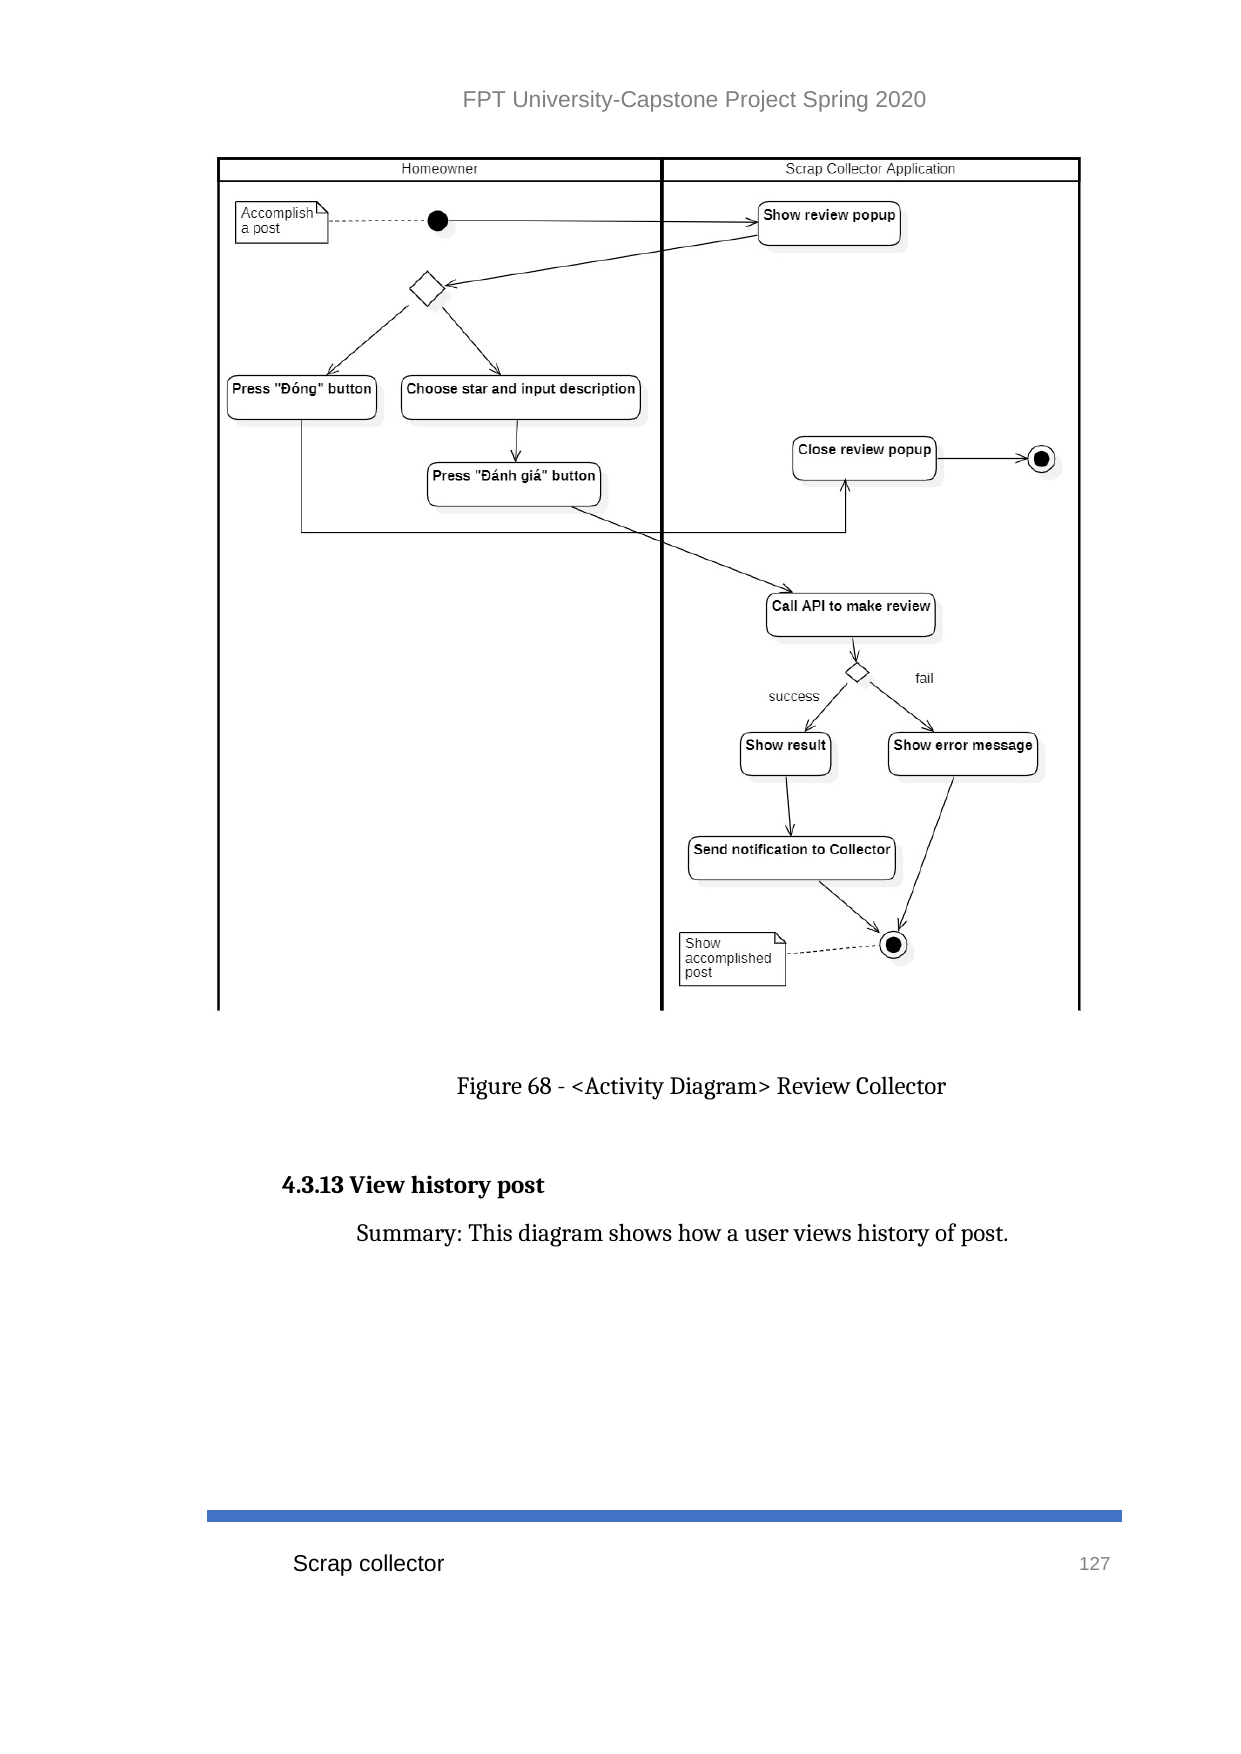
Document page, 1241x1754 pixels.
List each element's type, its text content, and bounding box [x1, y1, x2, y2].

picture [207, 147, 1122, 1053]
text Summary: This diagram shows how a user views history of post. [357, 1219, 1122, 1248]
text Figure 68 - <Activity Diagram> Review Collector [207, 1072, 1122, 1100]
subtitle 4.3.13 View history post [282, 1171, 1122, 1200]
